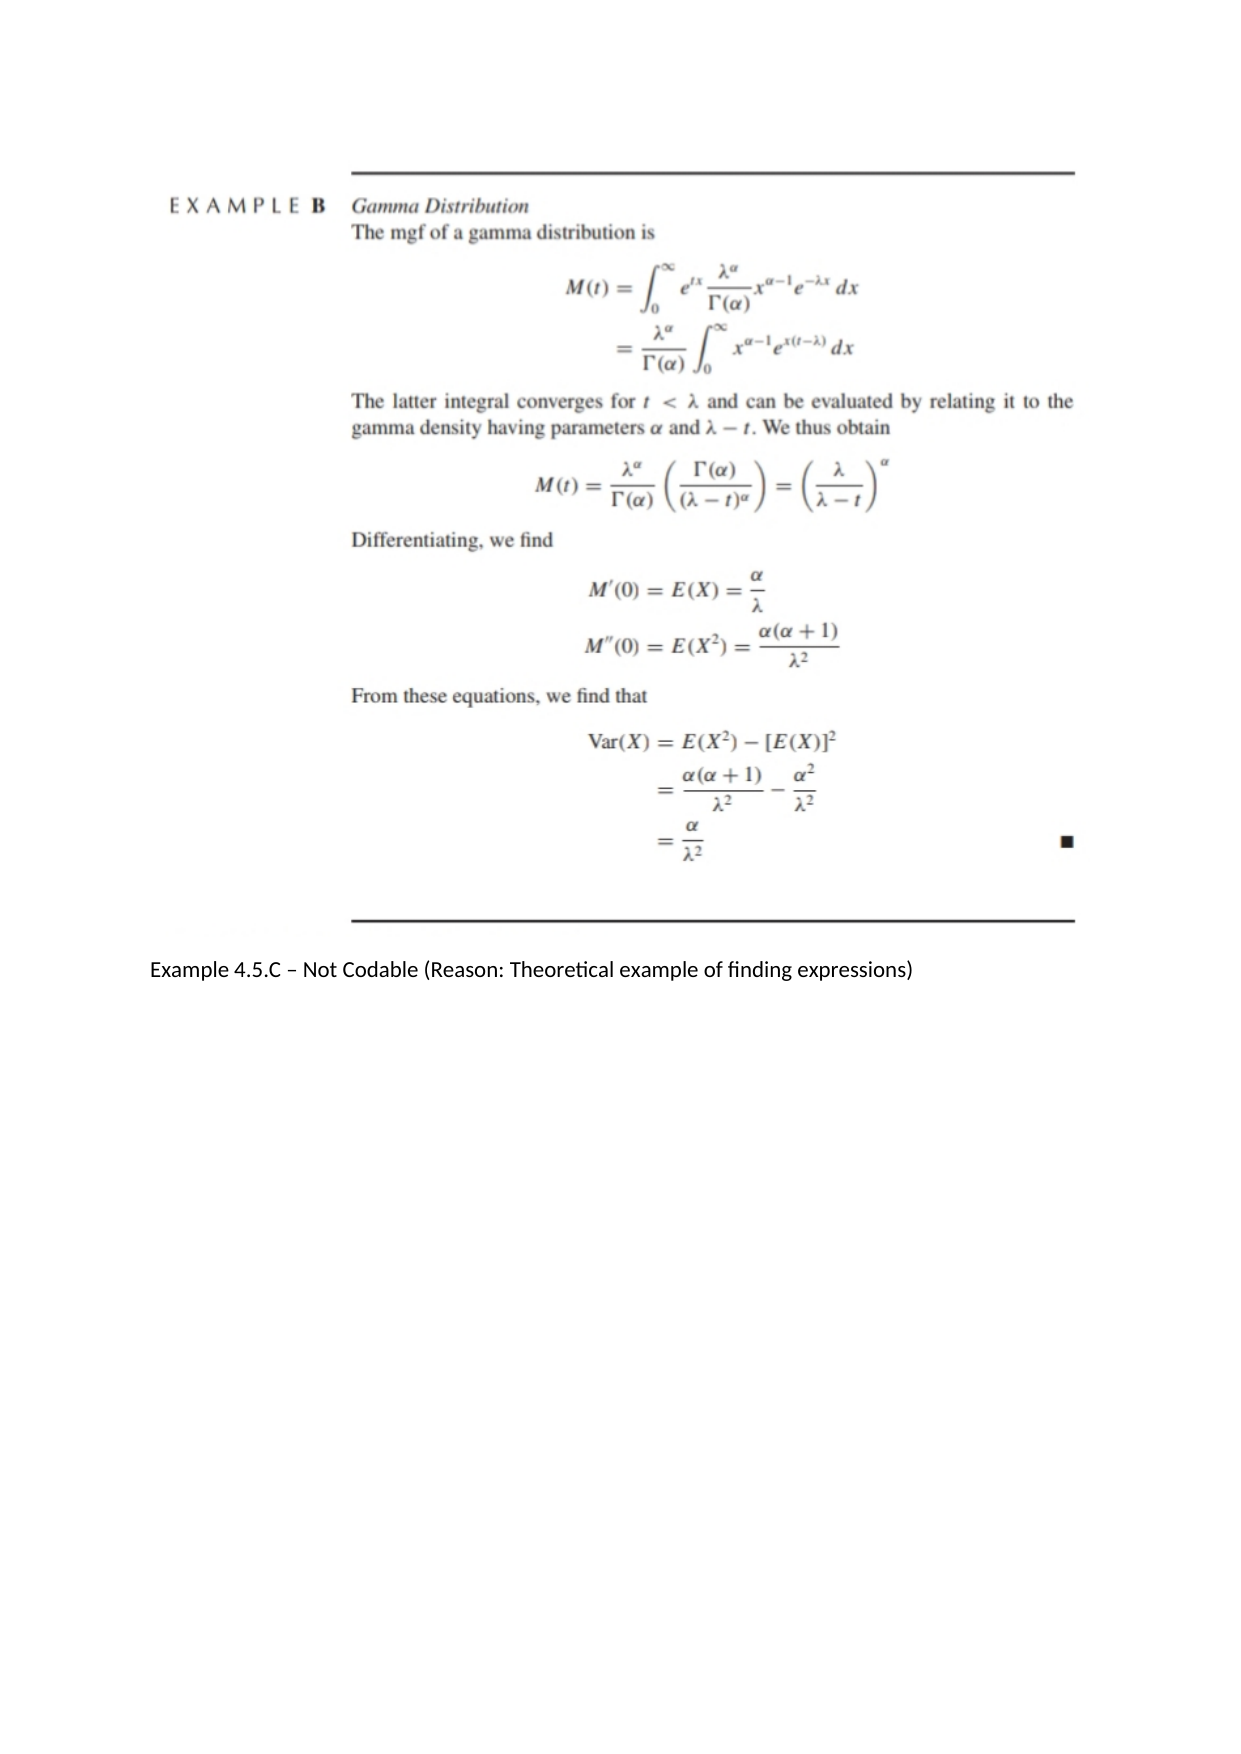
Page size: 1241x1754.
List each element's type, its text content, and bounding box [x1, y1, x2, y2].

picture [150, 150, 1091, 937]
text Example 4.5.C – Not Codable (Reason: Theoretical example of finding expressions) [150, 956, 1090, 983]
